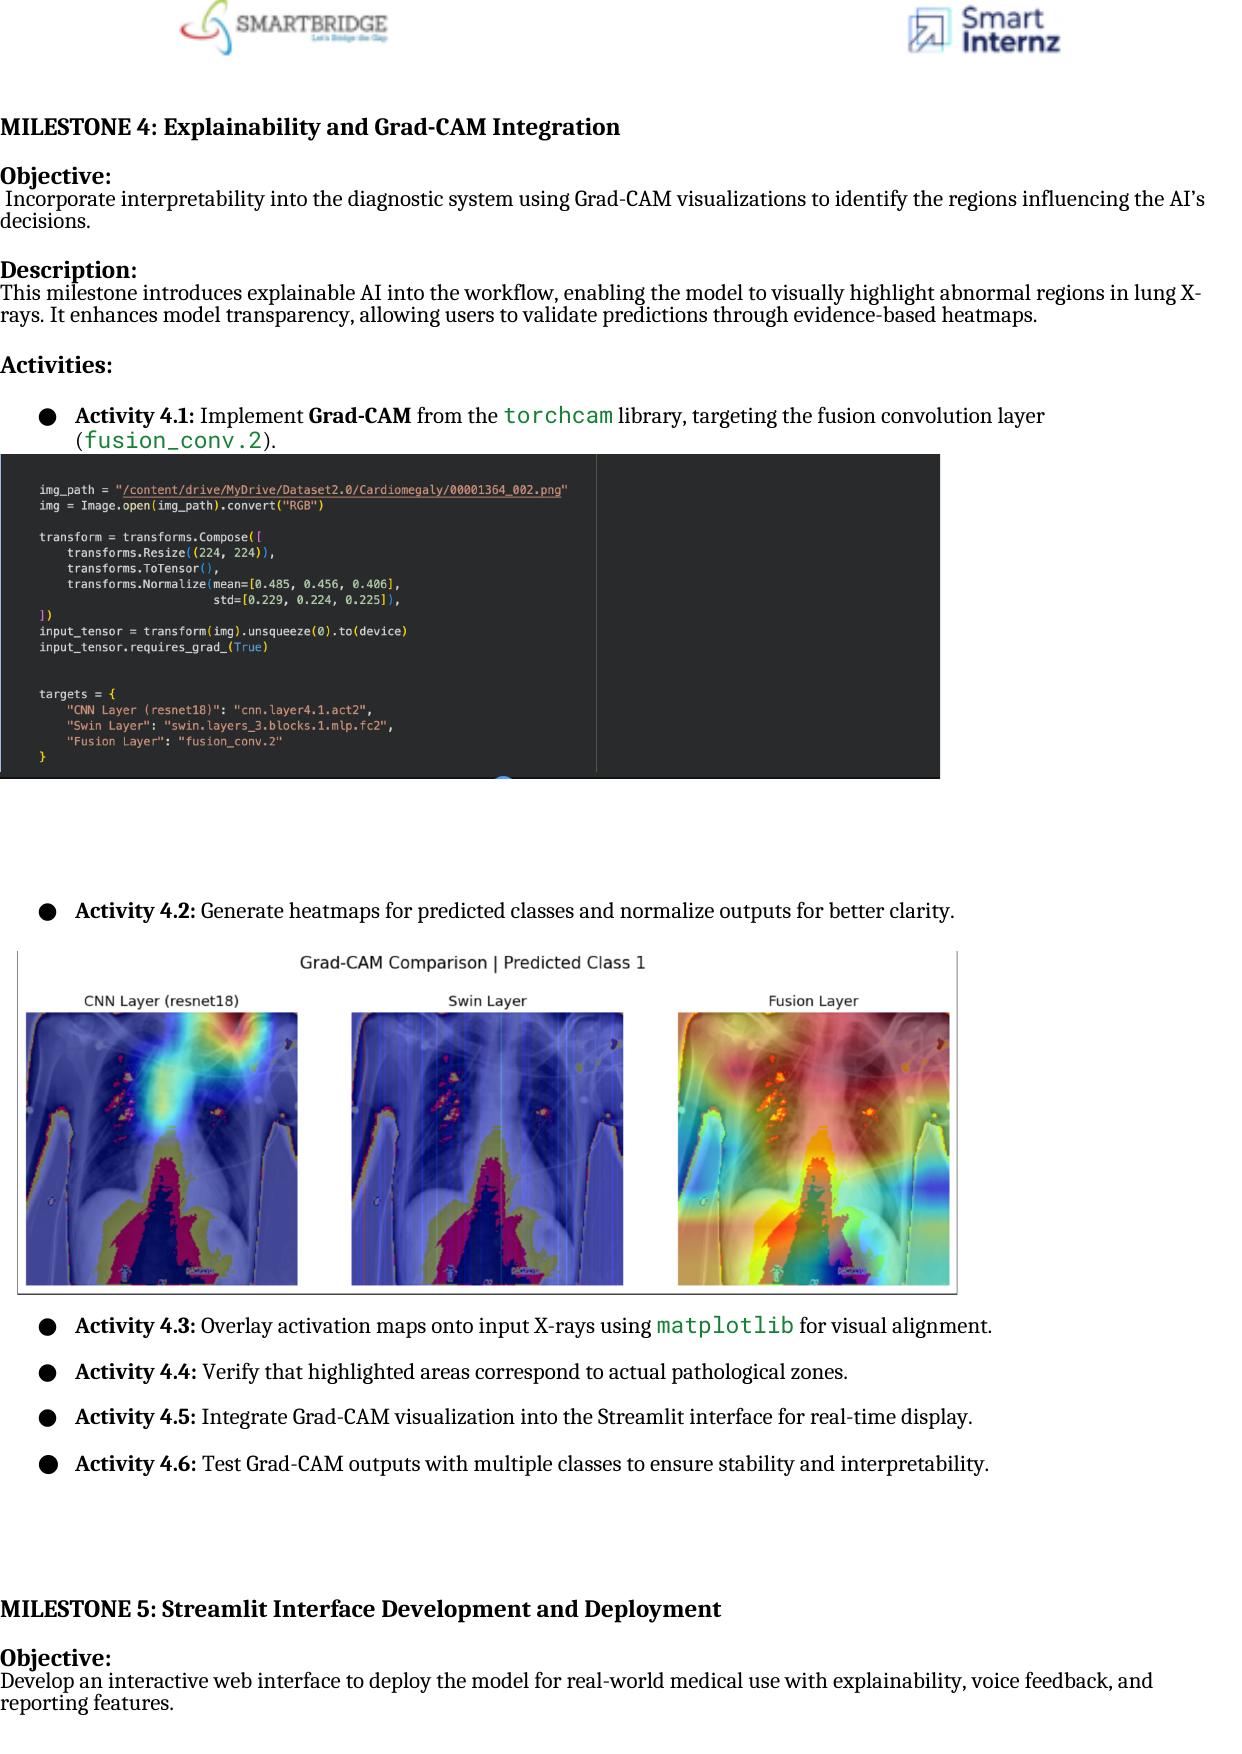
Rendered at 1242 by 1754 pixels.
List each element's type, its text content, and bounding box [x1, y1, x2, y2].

list Activity 4.5: Integrate Grad-CAM visualization into the Streamlit interface for real-time display. [37, 1407, 1237, 1452]
text Objective: Incorporate interpretability into the diagnostic system using Grad-CAM visualizations to identify the regions influencing the AI’s decisions. [0, 165, 1237, 234]
text Description: This milestone introduces explainable AI into the workflow, enabling the model to visually highlight abnormal regions in lung X-rays. It enhances model transparency, allowing users to validate predictions through evidence-based heatmaps. [0, 259, 1237, 329]
text MILESTONE 4: Explainability and Grad-CAM Integration [0, 116, 1094, 140]
list Activity 4.2: Generate heatmaps for predicted classes and normalize outputs for better clarity. [37, 901, 1237, 923]
subtitle MILESTONE 5: Streamlit Interface Development and Deployment [0, 1598, 1094, 1622]
list Activity 4.4: Verify that highlighted areas correspond to actual pathological zones. [37, 1362, 1237, 1407]
picture [0, 454, 941, 779]
text Activities: [0, 354, 1237, 378]
picture [153, 0, 1094, 93]
list Activity 4.1: Implement Grad-CAM from the torchcam library, targeting the fusion convolution layer (fusion_conv.2). [37, 403, 1237, 454]
list Activity 4.6: Test Grad-CAM outputs with multiple classes to ensure stability and interpretability. [37, 1452, 1237, 1498]
picture [17, 951, 958, 1295]
text Objective: Develop an interactive web interface to deploy the model for real-world medical use with explainability, voice feedback, and reporting features. [0, 1647, 1237, 1717]
